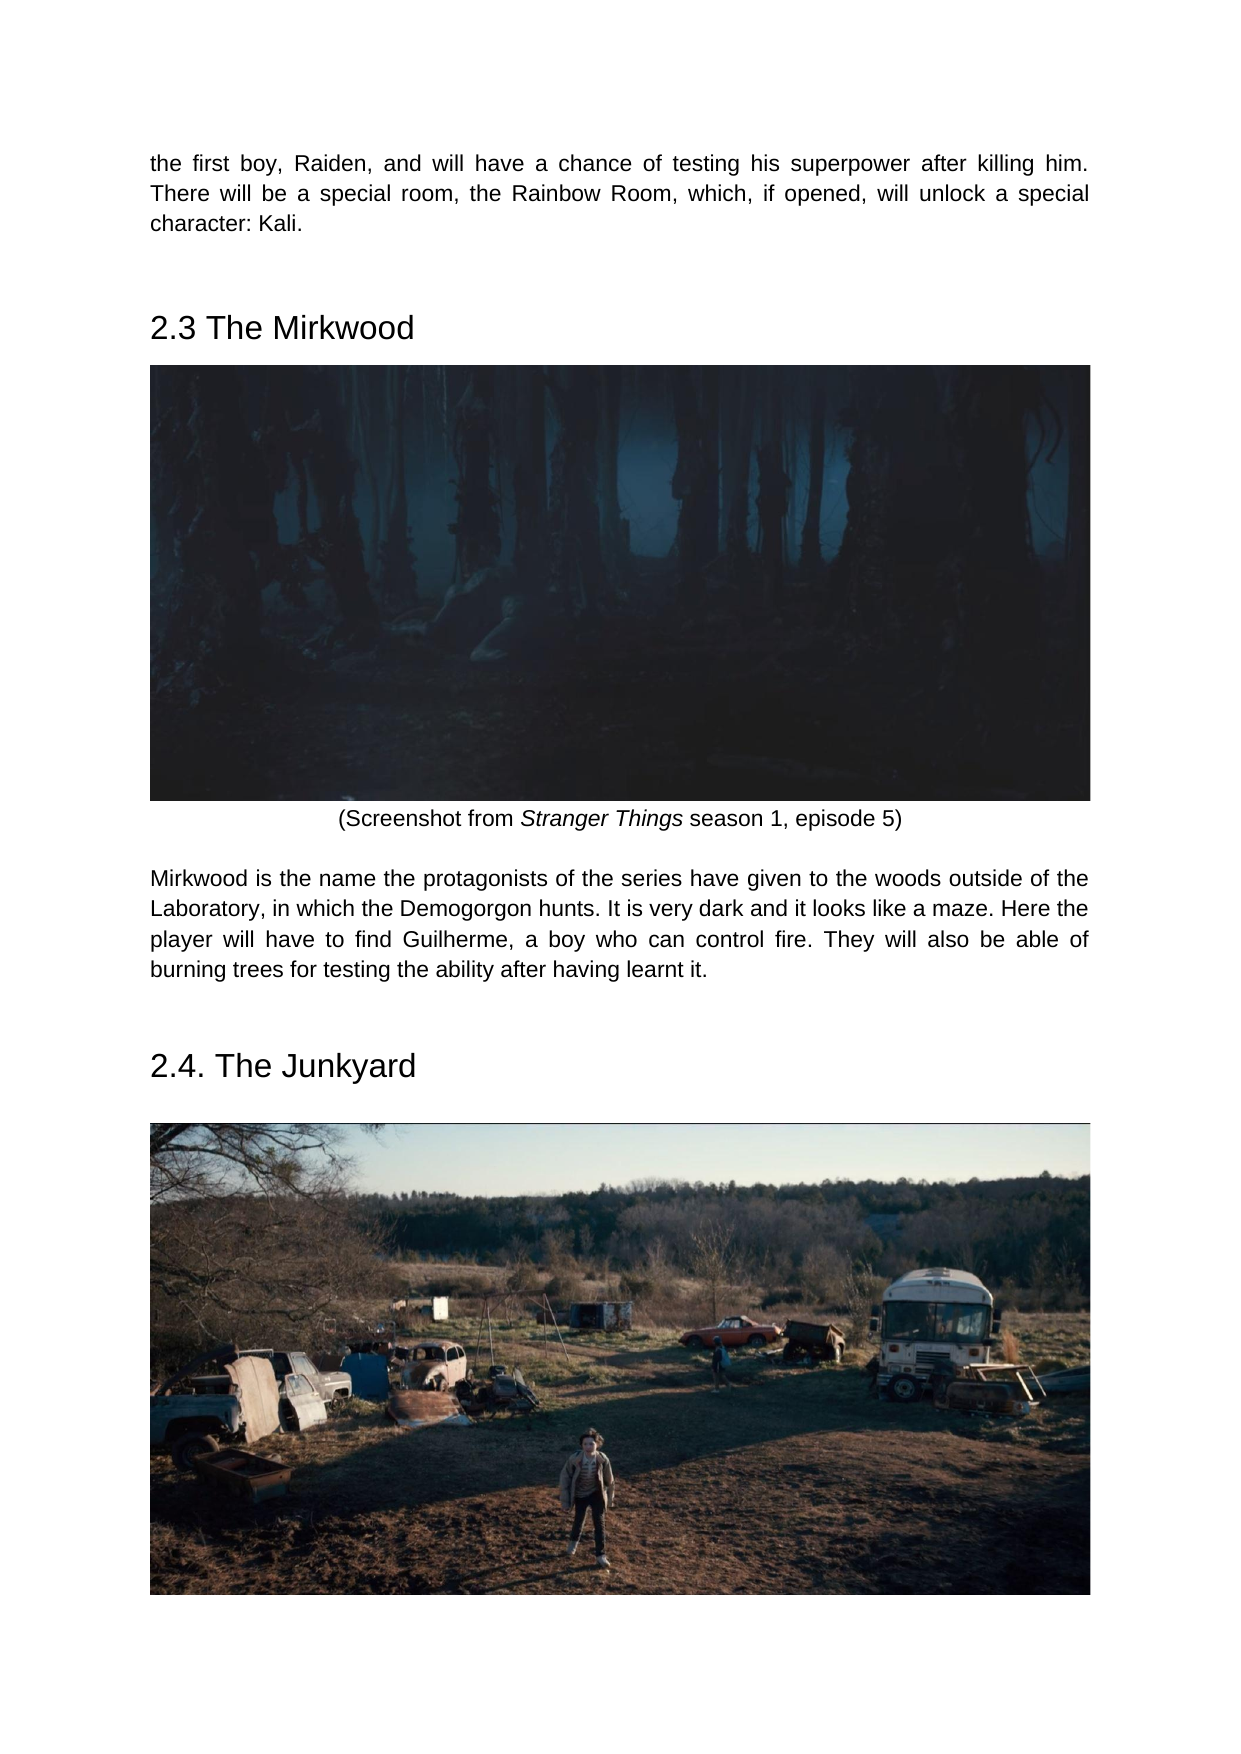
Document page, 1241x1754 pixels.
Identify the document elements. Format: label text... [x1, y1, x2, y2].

picture [150, 1123, 1091, 1595]
subtitle 2.3 The Mirkwood [150, 308, 1090, 347]
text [150, 150, 1090, 237]
text (Screenshot from Stranger Things season 1, episode 5) [150, 805, 1090, 831]
picture [150, 365, 1091, 801]
text Mirkwood is the name the protagonists of the series have given to the woods outside of the Laboratory, in which the Demogorgon hunts. It is very dark and it looks like a maze. Here the player will have to find Guilherme, a boy who can control fire. They will also be able of burning trees for testing the ability after having learnt it. [150, 865, 1090, 982]
text 2.4. The Junkyard [150, 1046, 1090, 1085]
